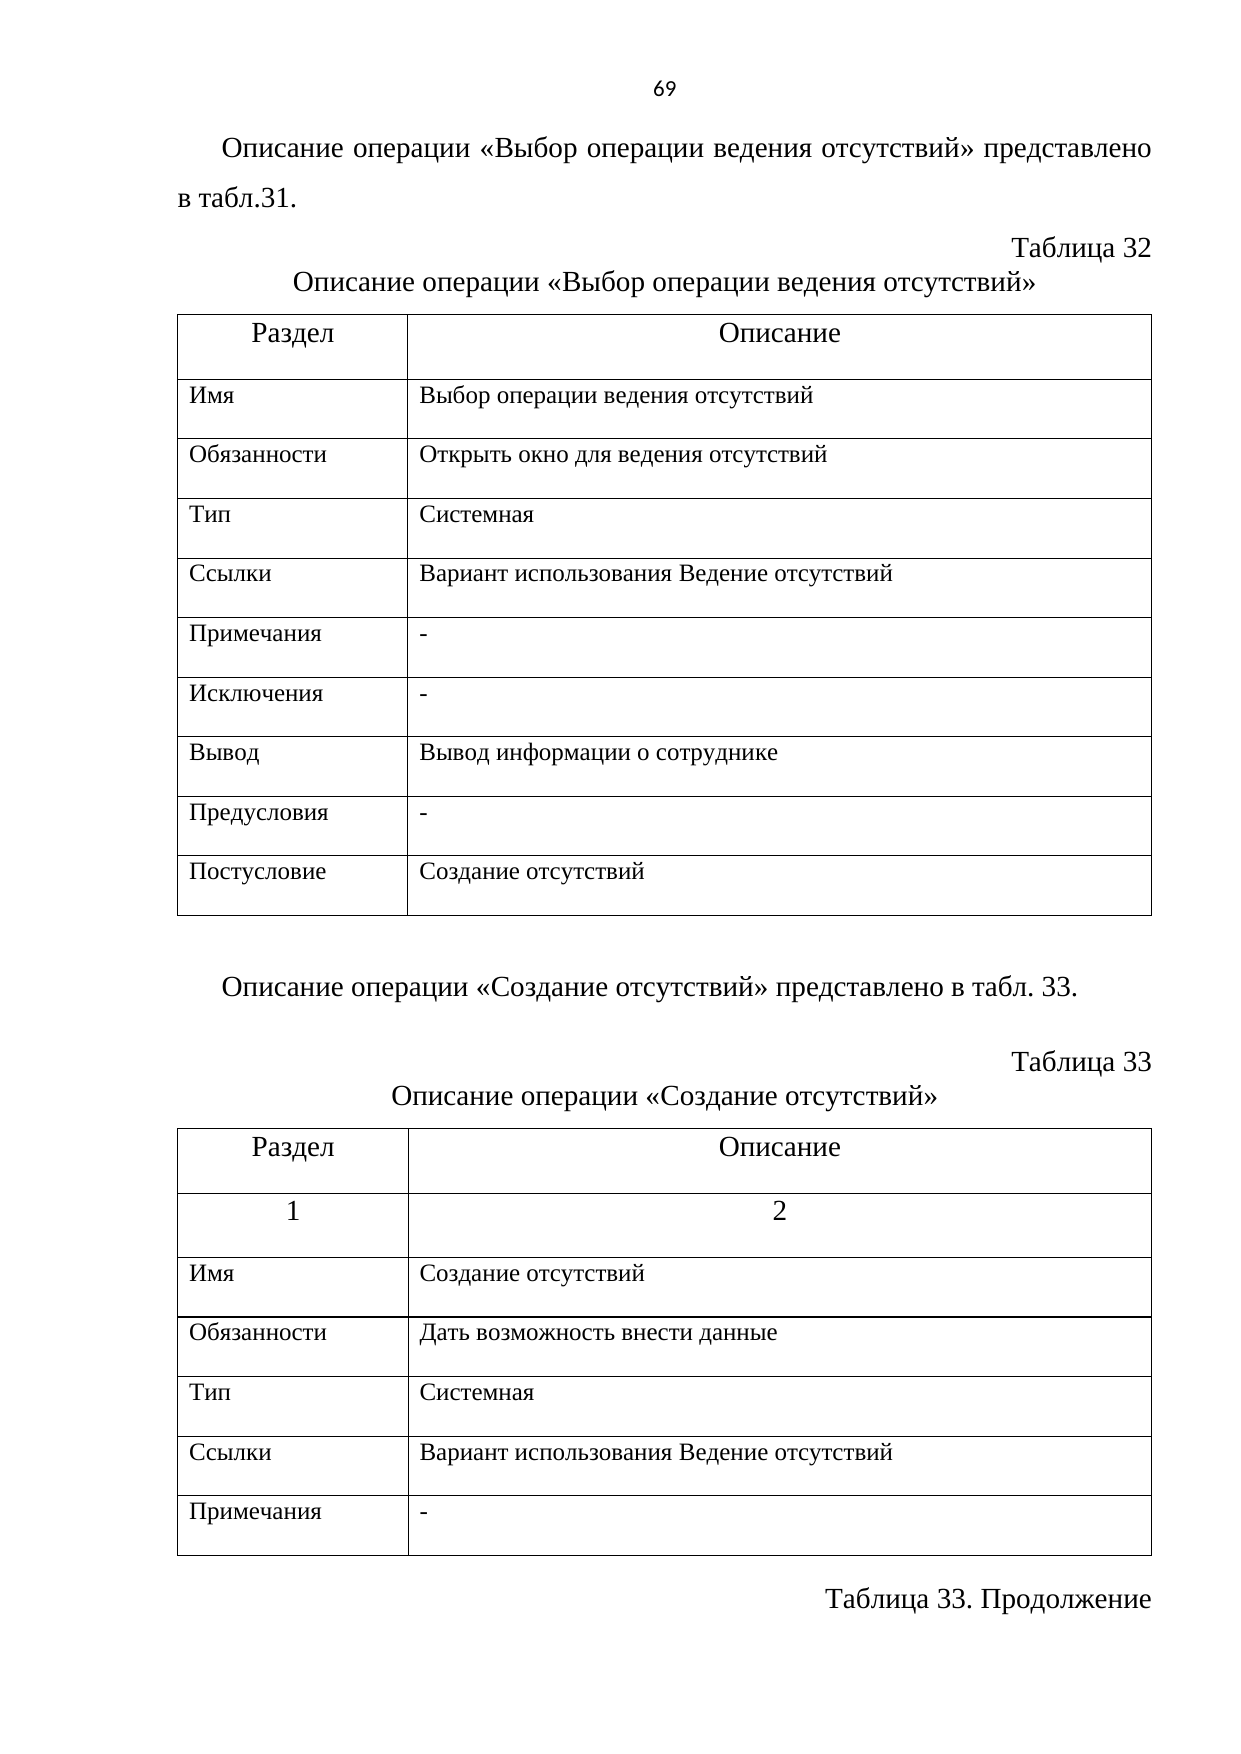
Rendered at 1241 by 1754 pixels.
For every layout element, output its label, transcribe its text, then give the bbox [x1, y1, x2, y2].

text Описание операции «Создание отсутствий» [177, 1078, 1152, 1111]
table_cell - [408, 797, 1151, 855]
table_cell Создание отсутствий [408, 856, 1151, 915]
table_cell Дать возможность внести данные [409, 1318, 1151, 1376]
text Описание операции «Выбор операции ведения отсутствий» представлено в табл.31. [177, 130, 1152, 214]
table_cell Системная [408, 499, 1151, 557]
table_cell - [409, 1496, 1151, 1555]
table_cell Обязанности [178, 439, 407, 498]
table_header Описание [409, 1129, 1151, 1192]
table_cell Предусловия [178, 797, 407, 855]
table_cell Выбор операции ведения отсутствий [408, 380, 1151, 438]
text Описание операции «Создание отсутствий» представлено в табл. 33. [177, 969, 1152, 1002]
table_cell Примечания [178, 1496, 408, 1555]
table_cell Вариант использования Ведение отсутствий [409, 1437, 1151, 1495]
table_cell - [408, 678, 1151, 736]
table_cell Создание отсутствий [409, 1258, 1151, 1316]
table_header Описание [408, 315, 1151, 379]
table_cell Примечания [178, 618, 407, 677]
table_cell 1 [178, 1194, 408, 1257]
table_cell Обязанности [178, 1318, 408, 1376]
table_cell Тип [178, 499, 407, 557]
table_cell Тип [178, 1377, 408, 1436]
table_cell Ссылки [178, 1437, 408, 1495]
text Таблица 33 [177, 1044, 1152, 1078]
table_cell Вариант использования Ведение отсутствий [408, 559, 1151, 617]
table_cell 2 [409, 1194, 1151, 1257]
text Описание операции «Выбор операции ведения отсутствий» [177, 264, 1152, 297]
text Таблица 32 [177, 230, 1152, 264]
table_cell Имя [178, 1258, 408, 1316]
table_cell Вывод [178, 737, 407, 796]
table_cell Вывод информации о сотруднике [408, 737, 1151, 796]
table_cell Открыть окно для ведения отсутствий [408, 439, 1151, 498]
table_cell Системная [409, 1377, 1151, 1436]
table_header Раздел [178, 315, 407, 379]
table_cell Постусловие [178, 856, 407, 915]
table_cell - [408, 618, 1151, 677]
table_cell Имя [178, 380, 407, 438]
text Таблица 33. Продолжение [177, 1581, 1152, 1614]
table_header Раздел [178, 1129, 408, 1192]
table_cell Исключения [178, 678, 407, 736]
table_cell Ссылки [178, 559, 407, 617]
